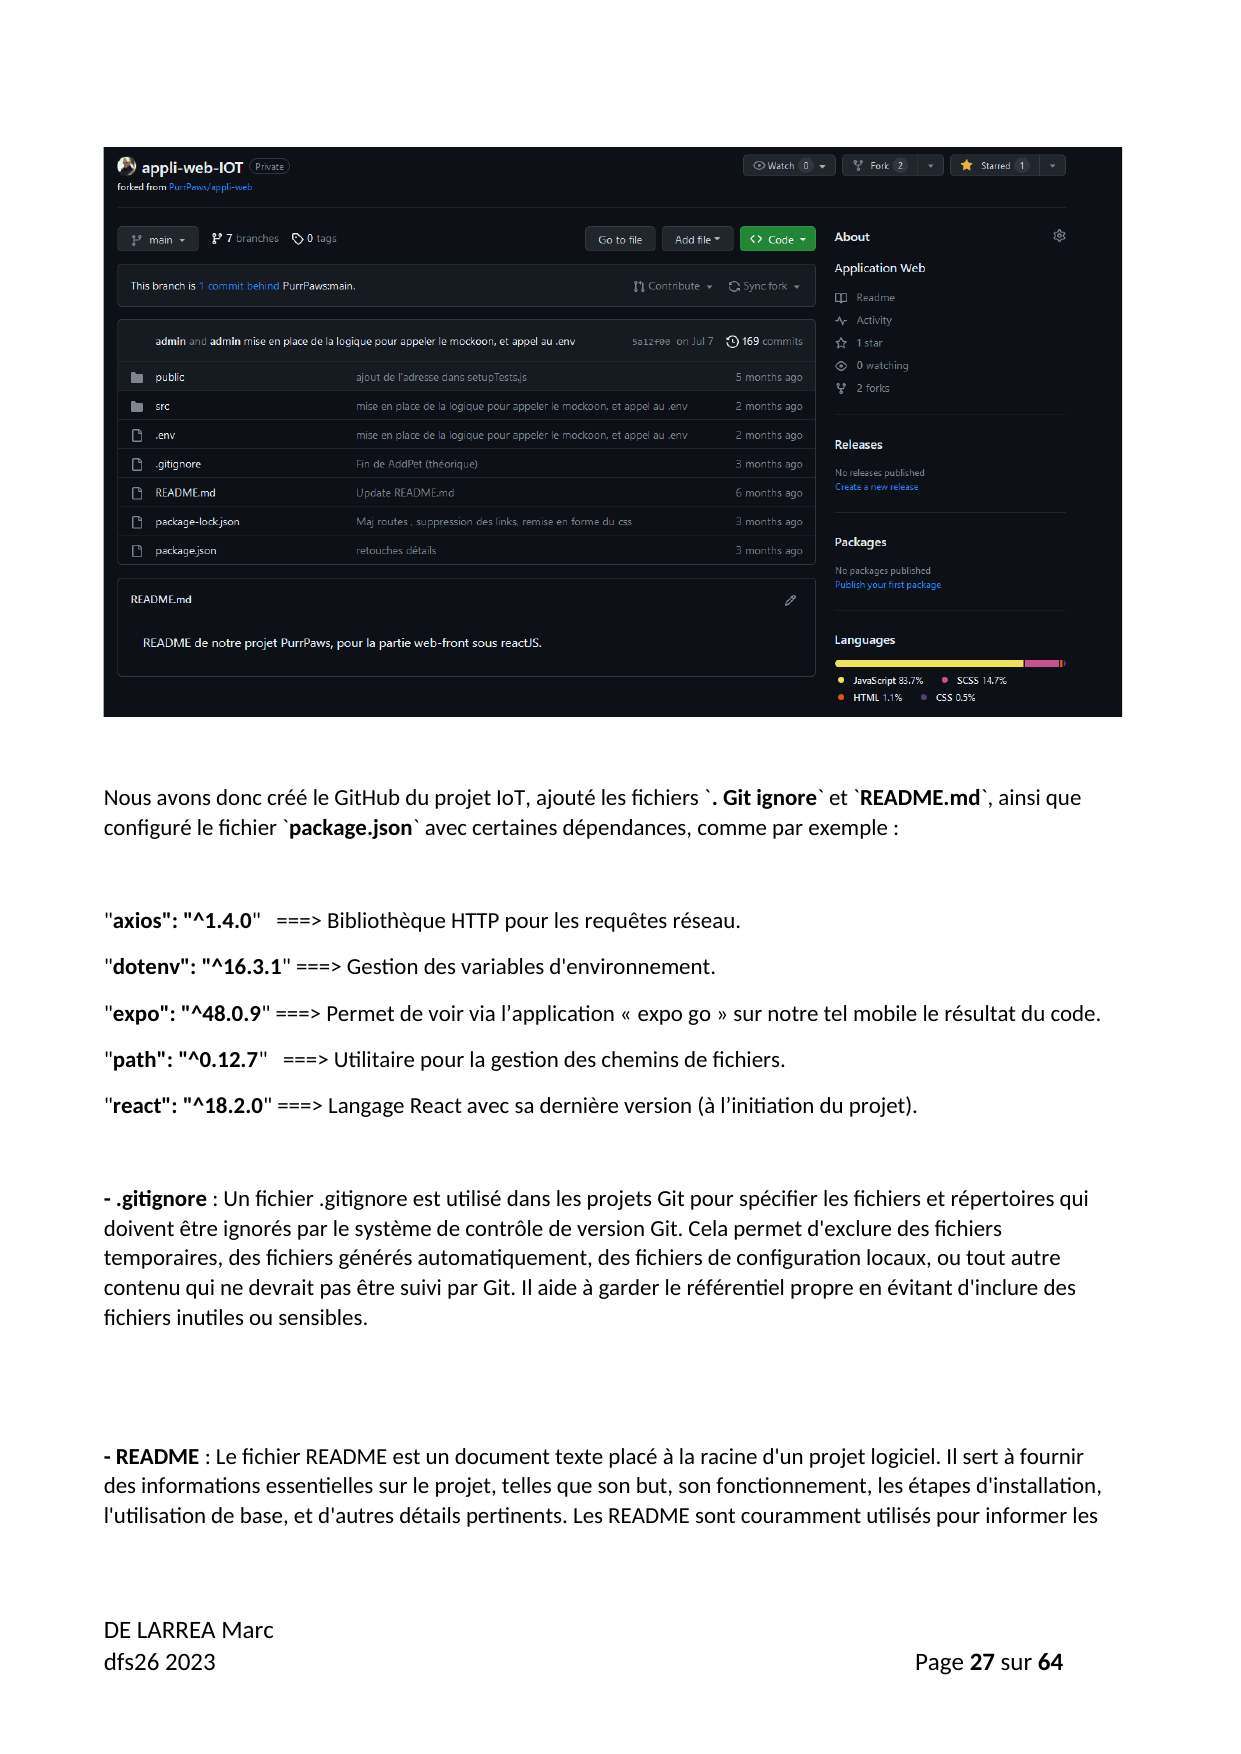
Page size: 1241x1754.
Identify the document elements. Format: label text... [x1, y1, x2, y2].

text "axios": "^1.4.0" ===> Bibliothèque HTTP pour les requêtes réseau. [103, 906, 1122, 934]
text "path": "^0.12.7" ===> Utilitaire pour la gestion des chemins de fichiers. [103, 1045, 1122, 1073]
text - .gitignore : Un fichier .gitignore est utilisé dans les projets Git pour spécifier les fichiers et répertoires qui doivent être ignorés par le système de contrôle de version Git. Cela permet d'exclure des fichiers temporaires, des fichiers générés automatiquement, des fichiers de configuration locaux, ou tout autre contenu qui ne devrait pas être suivi par Git. Il aide à garder le référentiel propre en évitant d'inclure des fichiers inutiles ou sensibles. [103, 1184, 1122, 1331]
text "react": "^18.2.0" ===> Langage React avec sa dernière version (à l’initiation du projet). [103, 1091, 1122, 1119]
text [103, 1442, 1122, 1529]
text "expo": "^48.0.9" ===> Permet de voir via l’application « expo go » sur notre tel mobile le résultat du code. [103, 999, 1122, 1027]
picture [103, 147, 1123, 717]
text "dotenv": "^16.3.1" ===> Gestion des variables d'environnement. [103, 952, 1122, 980]
text Nous avons donc créé le GitHub du projet IoT, ajouté les fichiers `. Git ignore` et `README.md`, ainsi que configuré le fichier `package.json` avec certaines dépendances, comme par exemple : [103, 783, 1122, 841]
